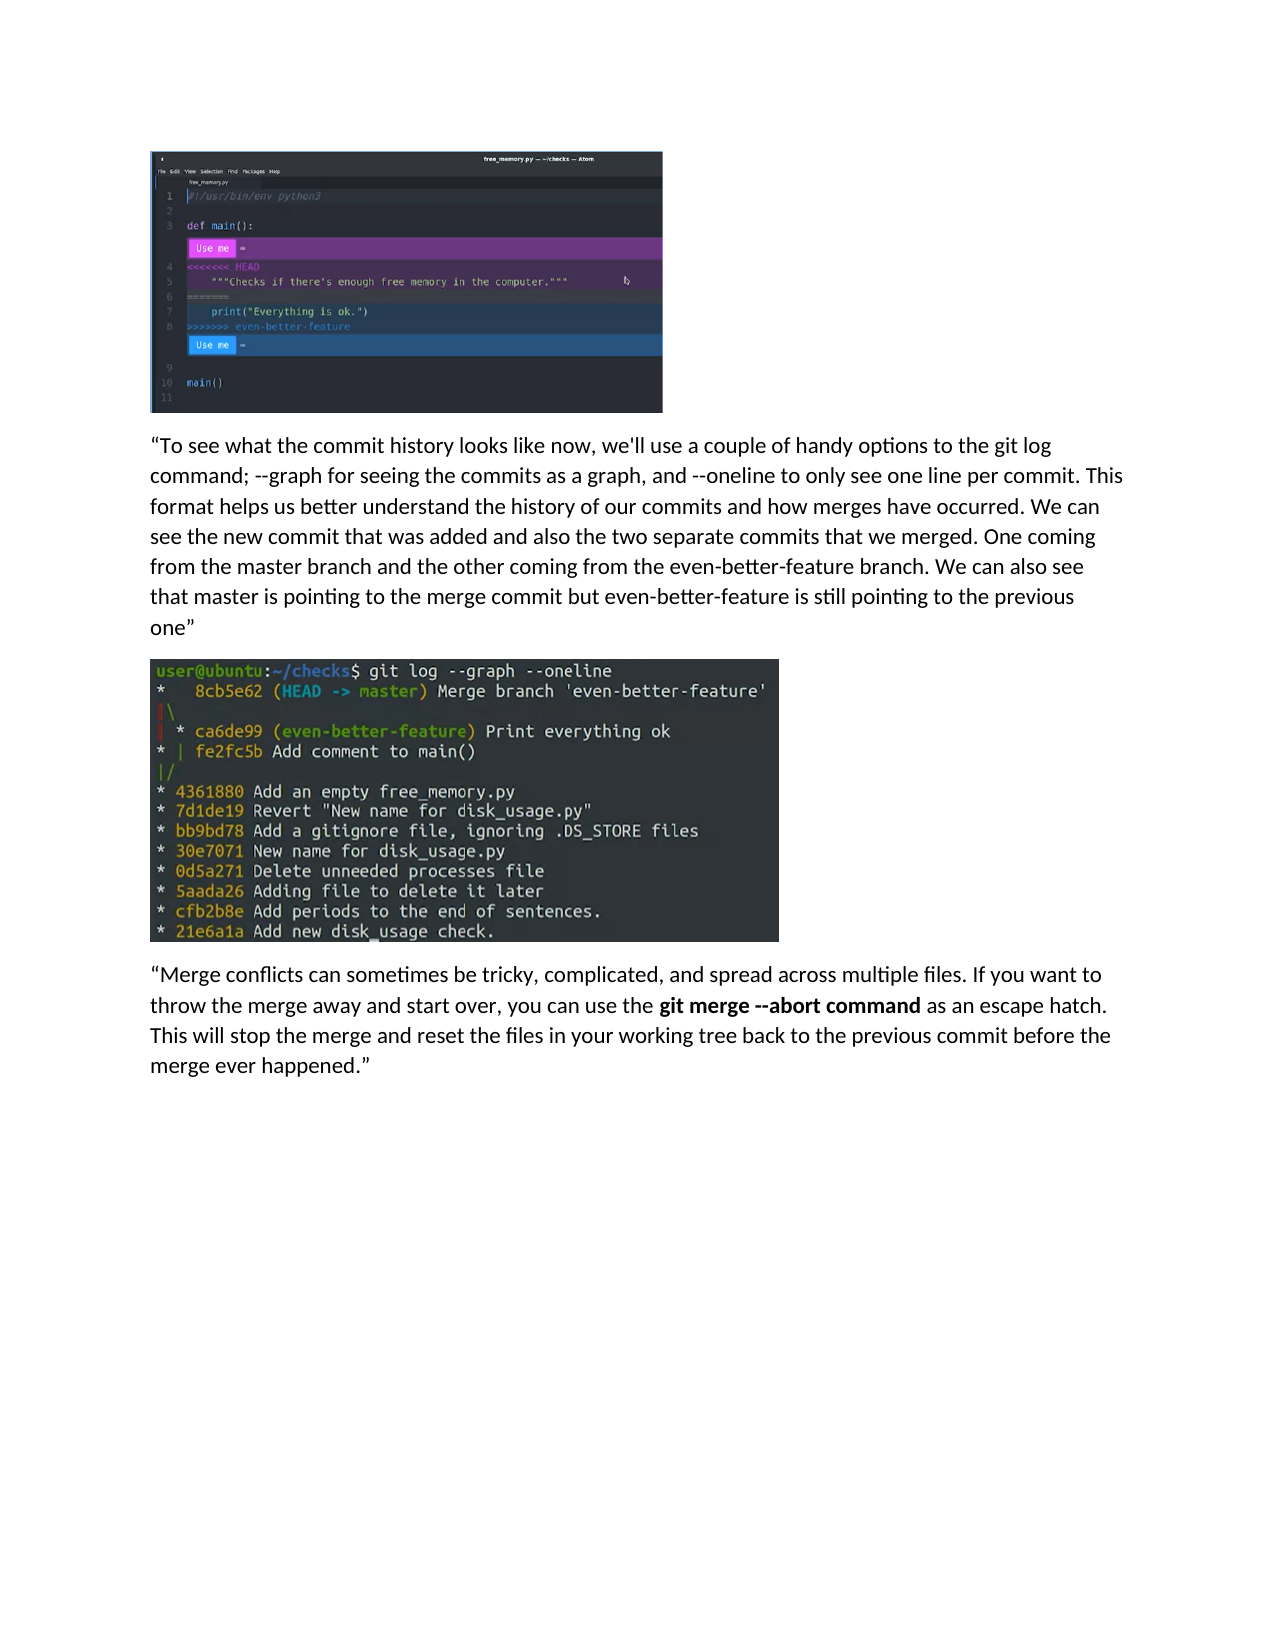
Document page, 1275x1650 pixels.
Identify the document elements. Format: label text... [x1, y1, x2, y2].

text “To see what the commit history looks like now, we'll use a couple of handy options to the git log command; --graph for seeing the commits as a graph, and --oneline to only see one line per commit. This format helps us better understand the history of our commits and how merges have occurred. We can see the new commit that was added and also the two separate commits that we merged. One coming from the master branch and the other coming from the even-better-feature branch. We can also see that master is pointing to the merge commit but even-better-feature is still pointing to the previous one” [150, 431, 1125, 641]
picture [150, 150, 663, 413]
text “Merge conflicts can sometimes be tricky, complicated, and spread across multiple files. If you want to throw the merge away and start over, you can use the git merge --abort command as an escape hatch. This will stop the merge and reset the files in your working tree back to the previous commit before the merge ever happened.” [150, 961, 1125, 1079]
picture [150, 659, 779, 942]
